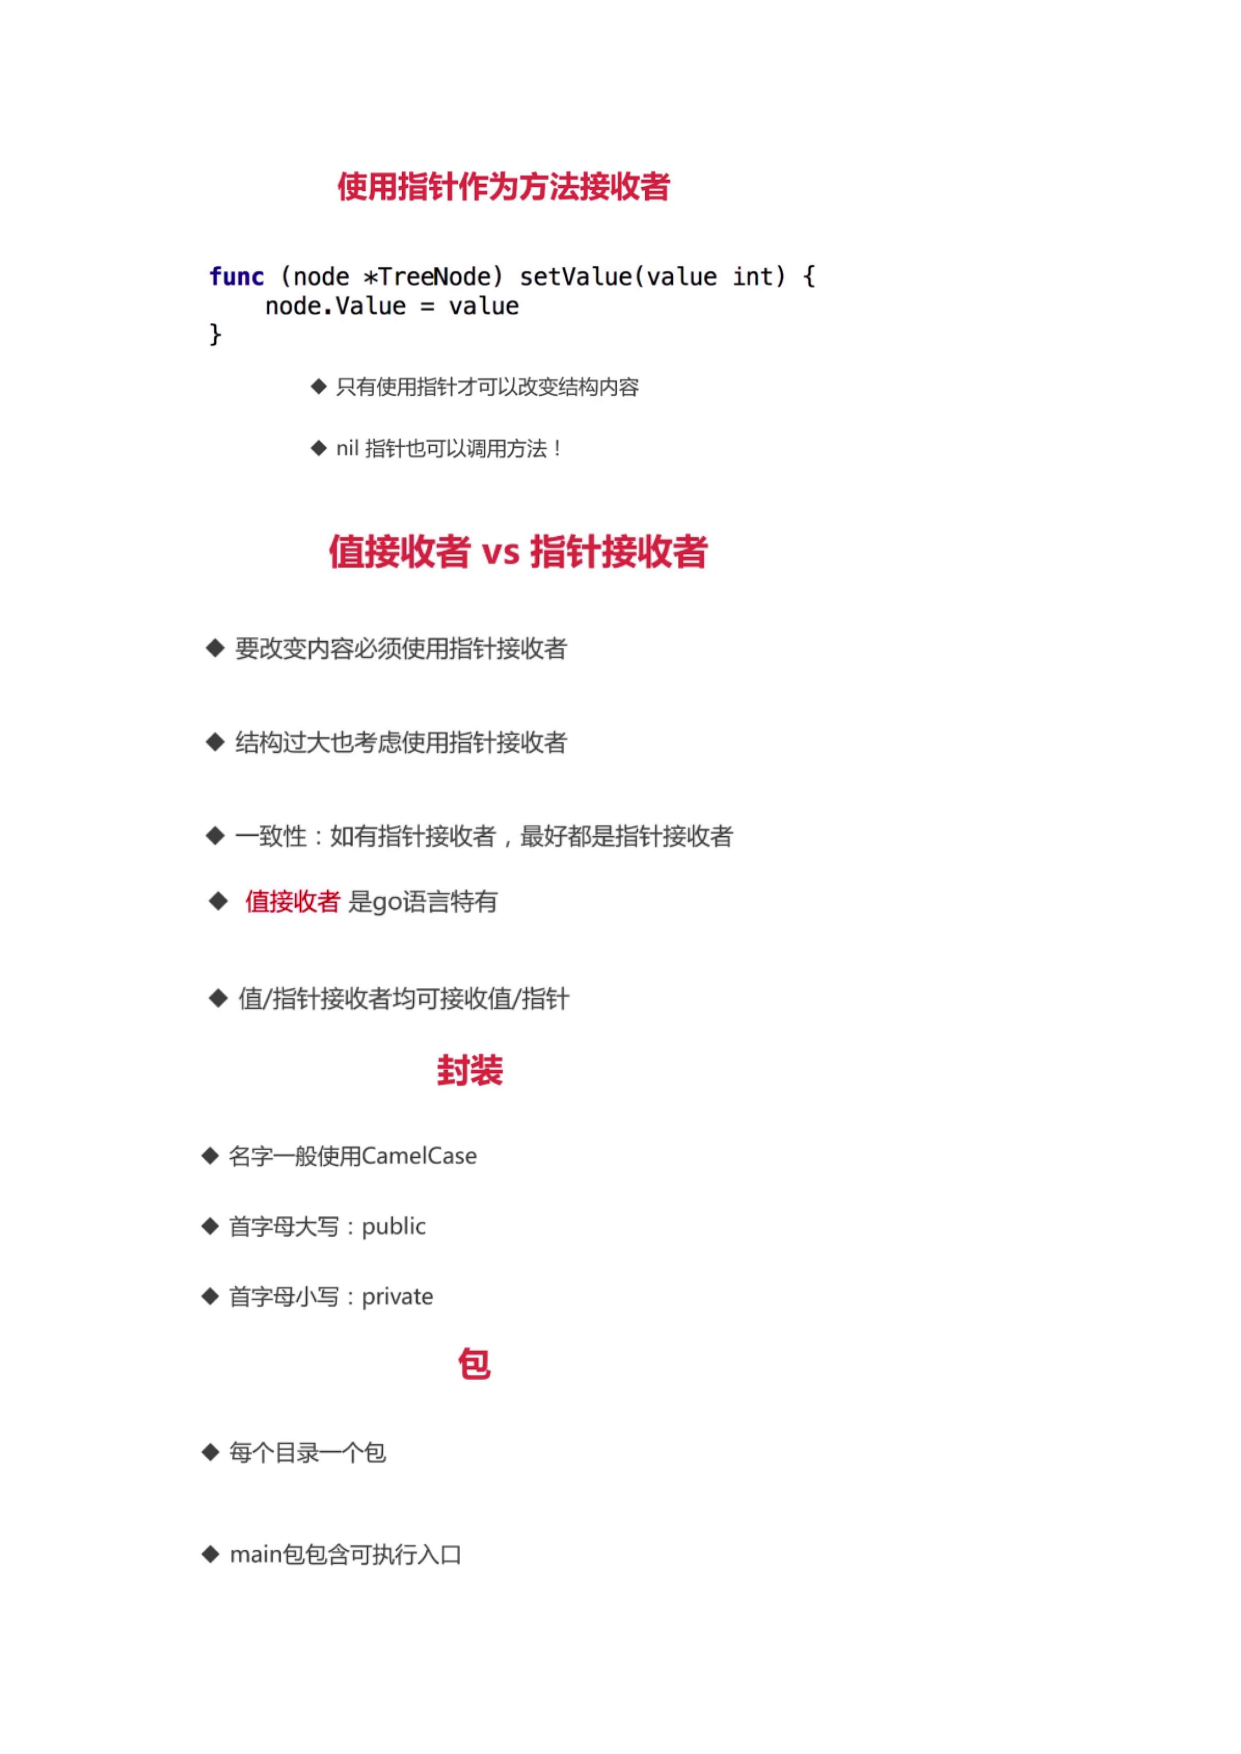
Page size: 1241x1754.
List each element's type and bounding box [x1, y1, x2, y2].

picture [187, 519, 814, 863]
picture [187, 1039, 764, 1324]
picture [187, 162, 835, 473]
picture [187, 1332, 713, 1585]
picture [187, 877, 596, 1024]
